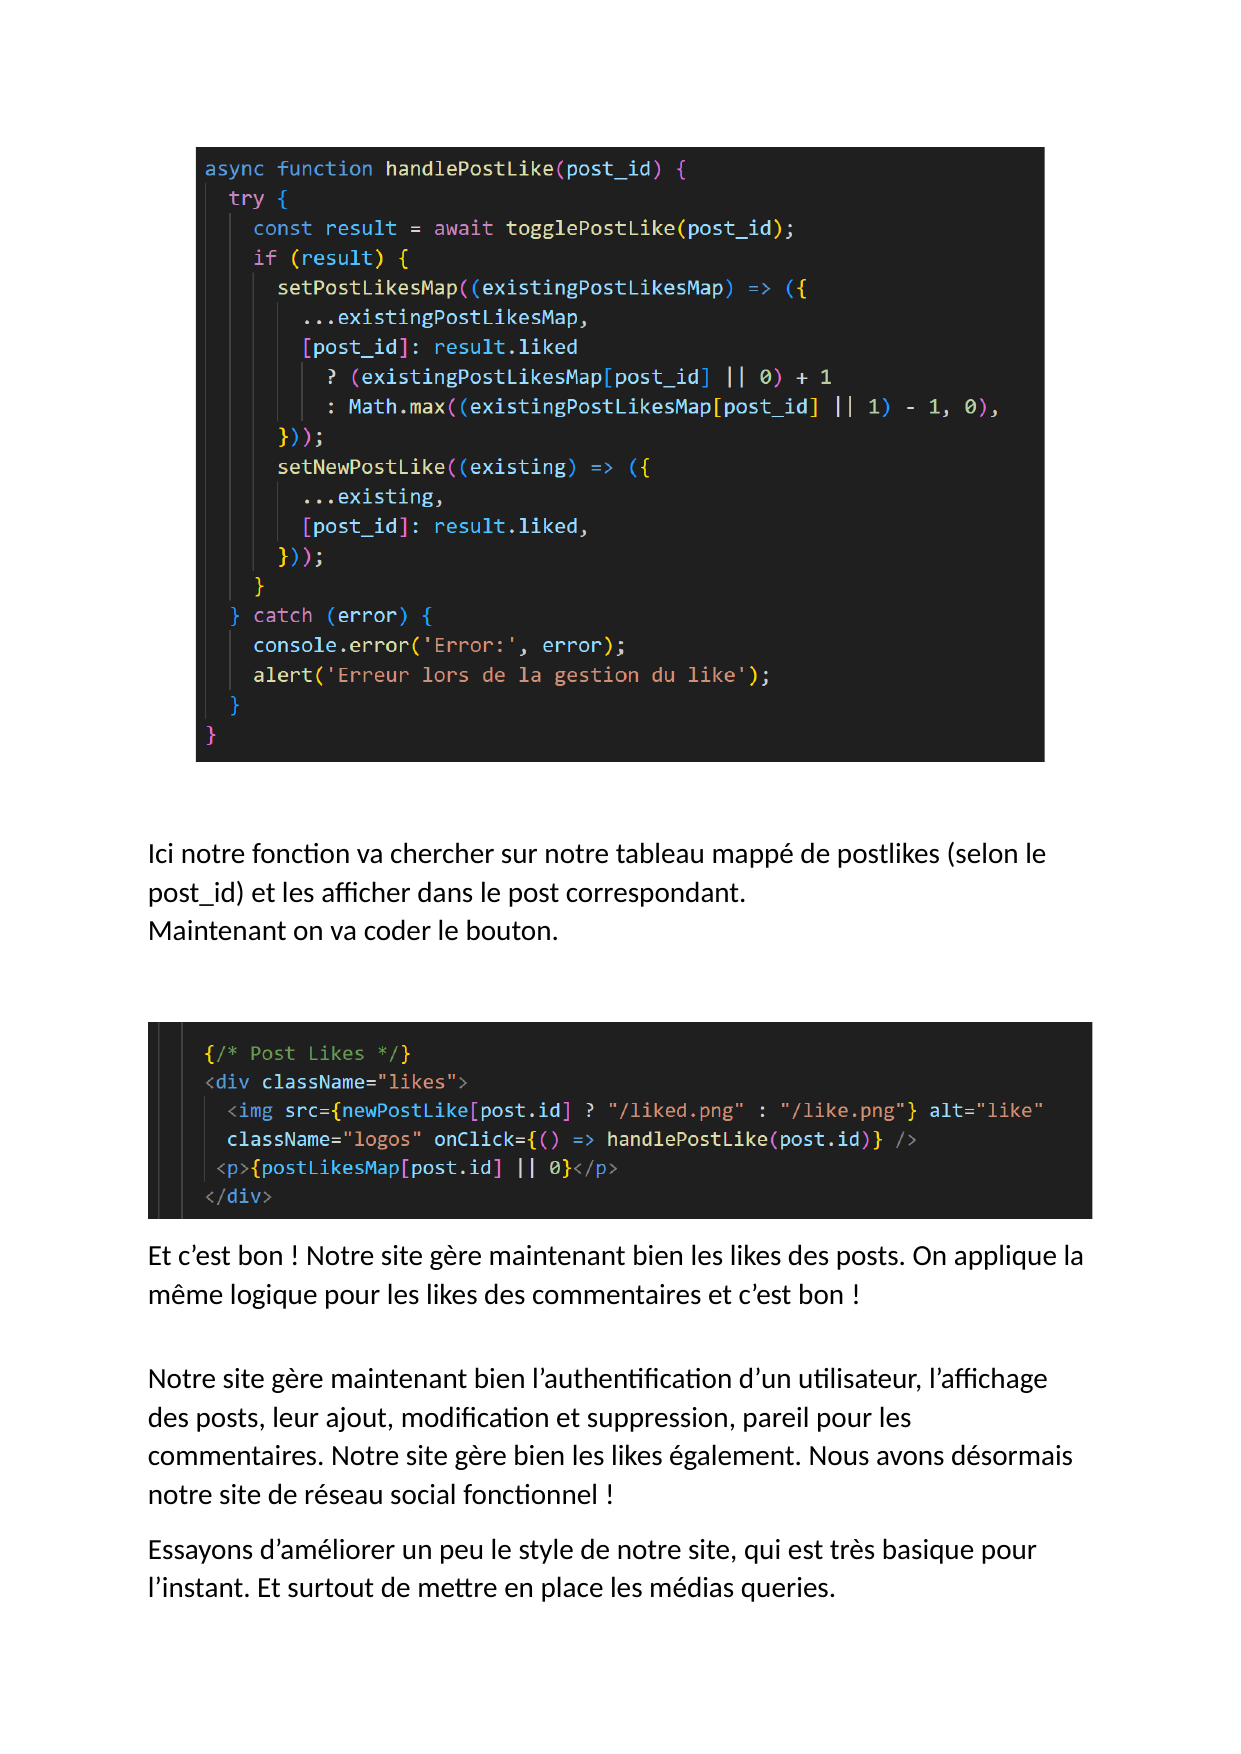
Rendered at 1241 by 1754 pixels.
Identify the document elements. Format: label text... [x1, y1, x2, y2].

picture [148, 1022, 1093, 1219]
picture [195, 147, 1045, 762]
text Notre site gère maintenant bien l’authentification d’un utilisateur, l’affichage des posts, leur ajout, modification et suppression, pareil pour les commentaires. Notre site gère bien les likes également. Nous avons désormais notre site de réseau social fonctionnel ! [148, 1360, 1093, 1511]
text Ici notre fonction va chercher sur notre tableau mappé de postlikes (selon le post_id) et les afficher dans le post correspondant. Maintenant on va coder le bouton. [148, 835, 1093, 948]
text Essayons d’améliorer un peu le style de notre site, qui est très basique pour l’instant. Et surtout de mettre en place les médias queries. [148, 1531, 1093, 1605]
text Et c’est bon ! Notre site gère maintenant bien les likes des posts. On applique la même logique pour les likes des commentaires et c’est bon ! [148, 1237, 1093, 1342]
